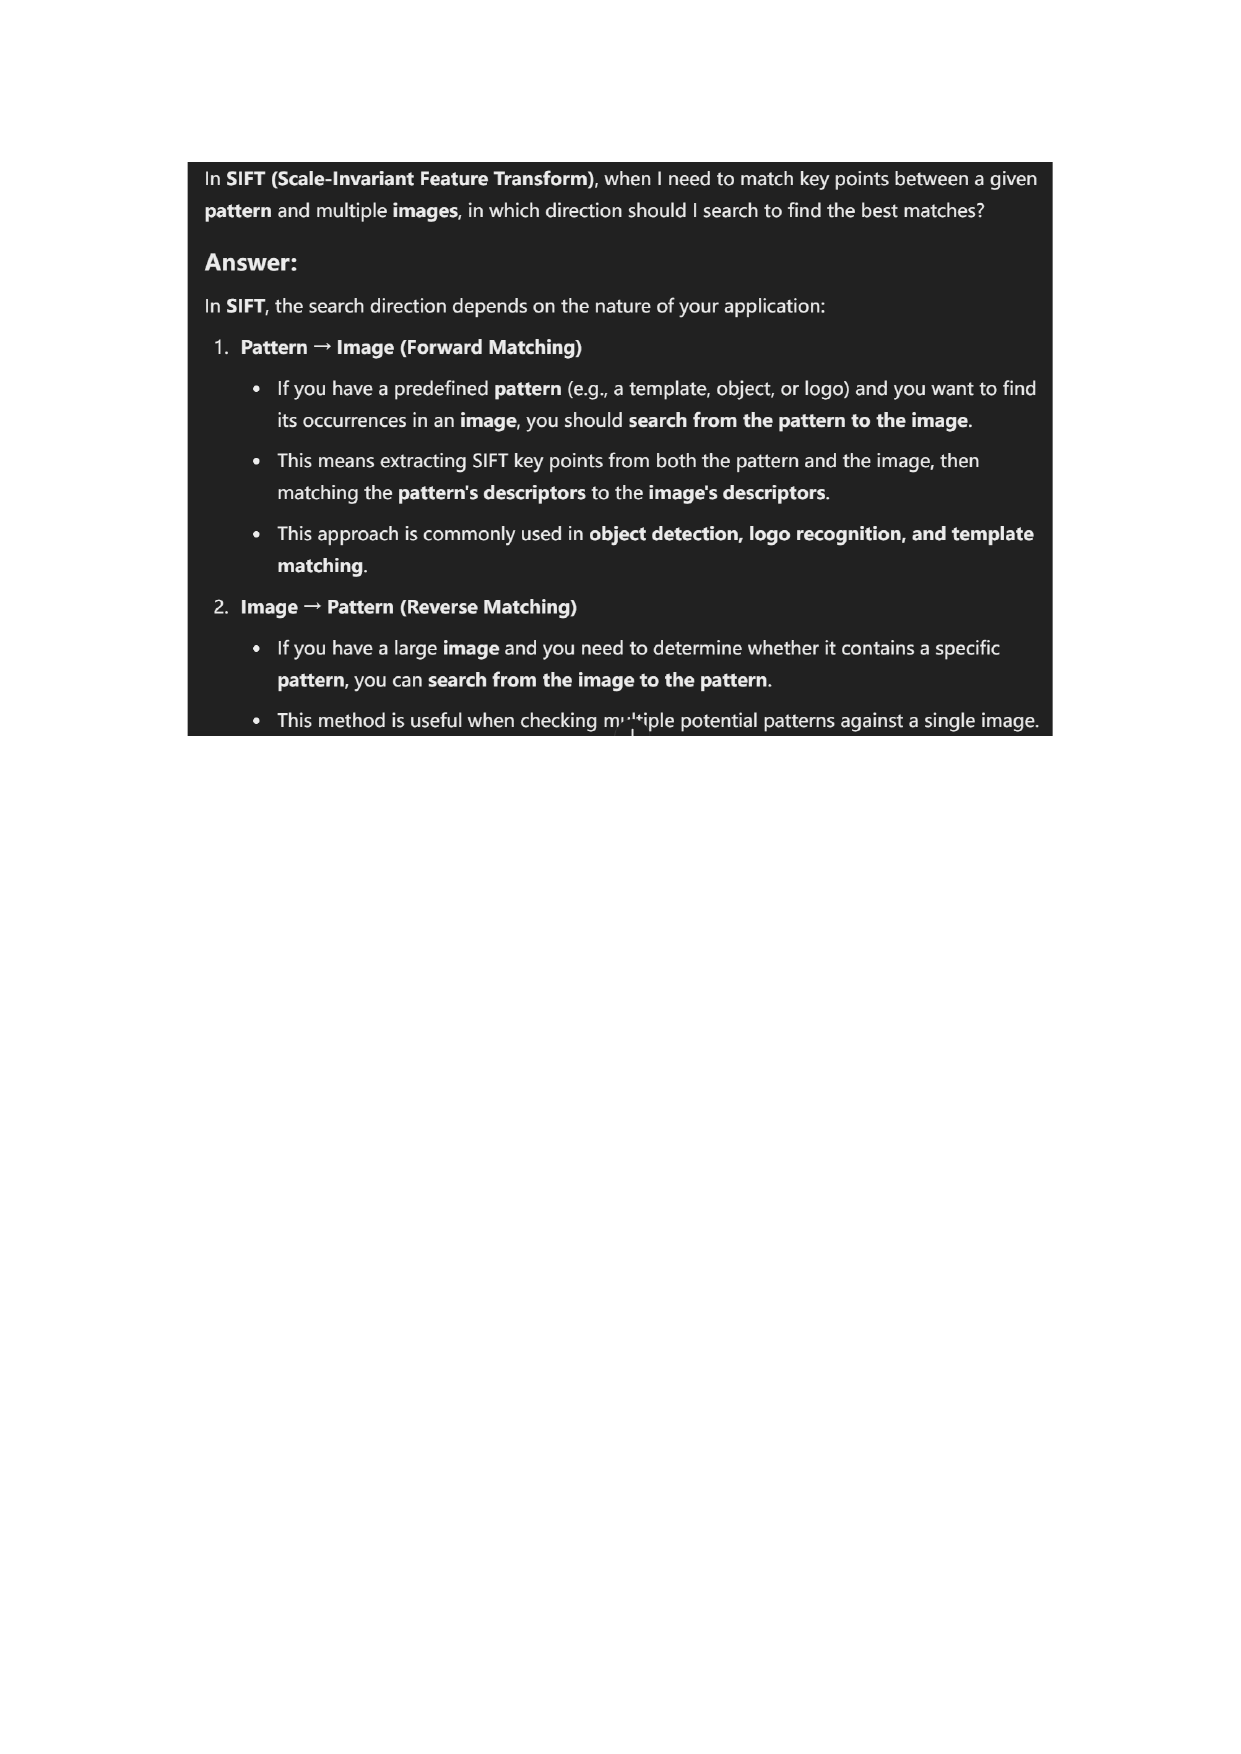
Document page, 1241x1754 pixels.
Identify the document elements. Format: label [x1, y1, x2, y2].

picture [187, 162, 1053, 736]
